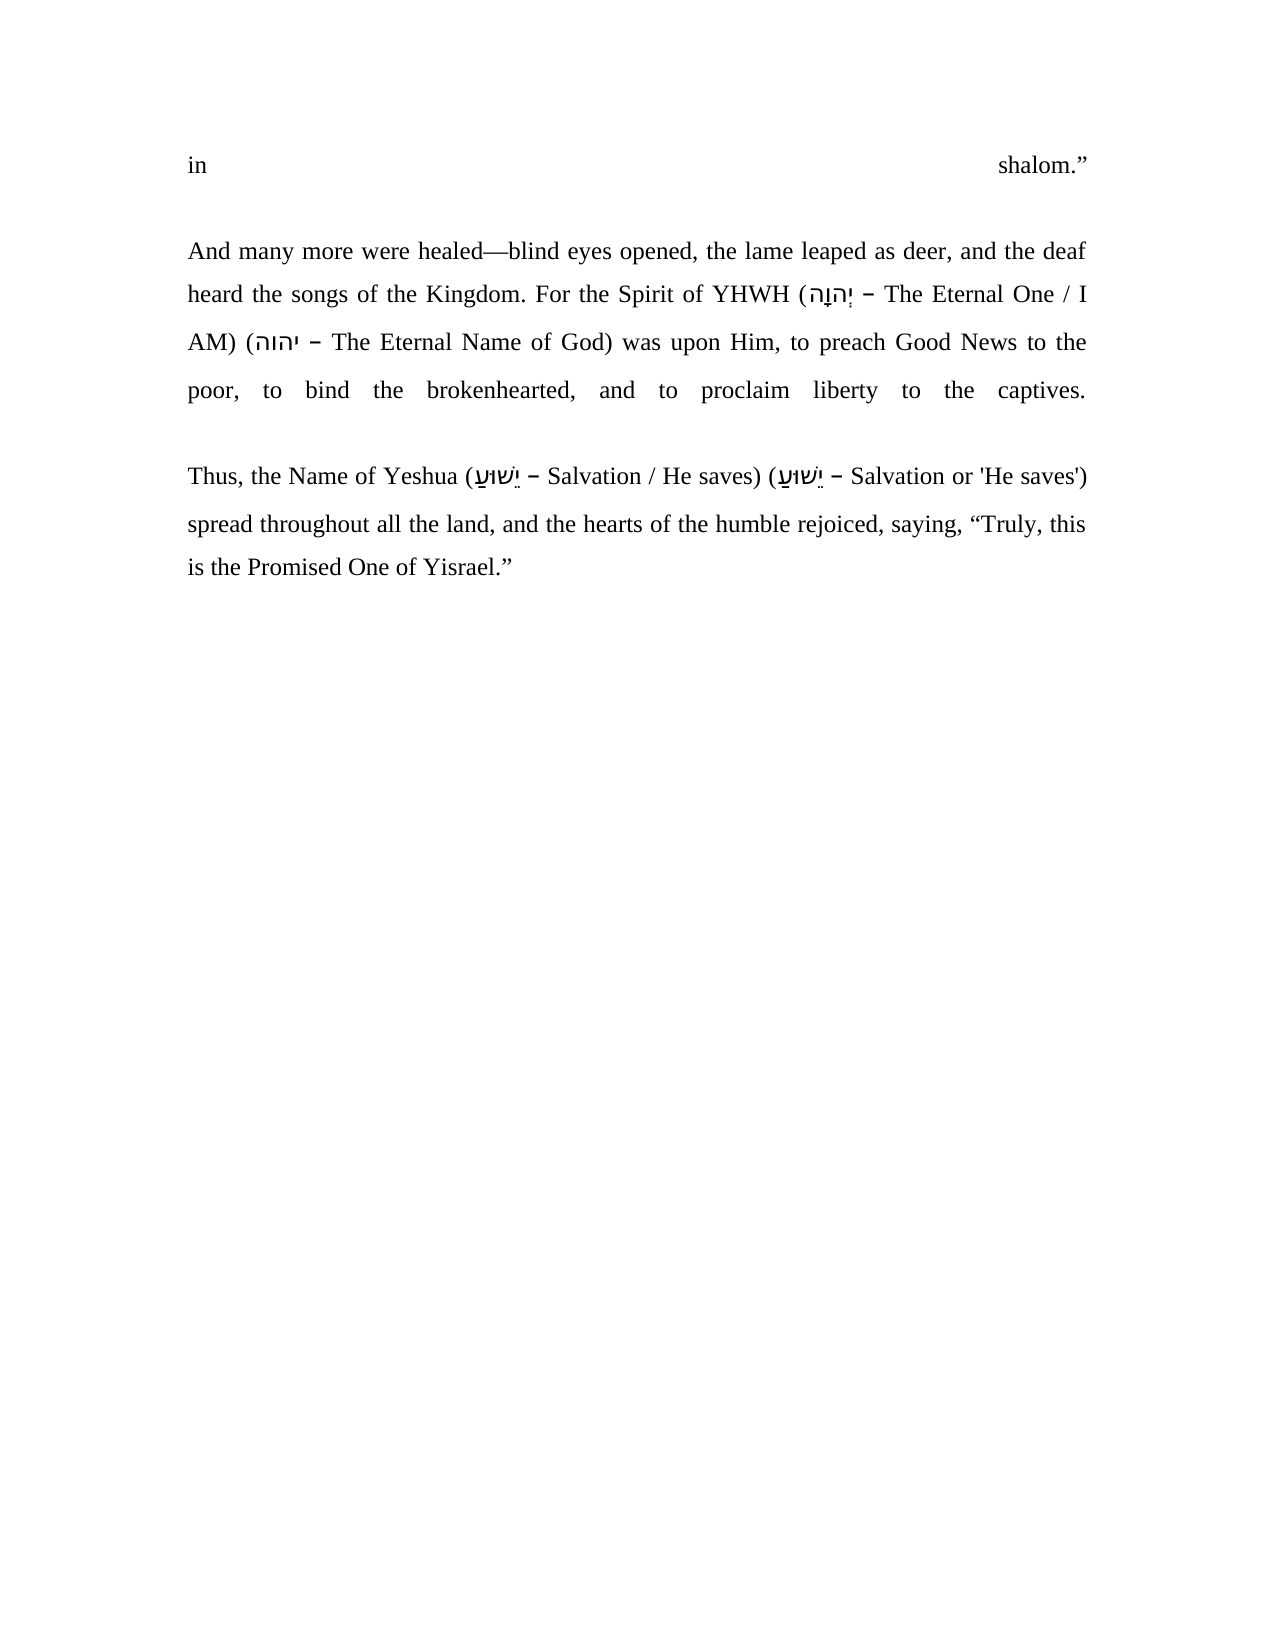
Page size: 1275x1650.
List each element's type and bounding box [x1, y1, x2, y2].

text [187, 150, 1087, 581]
